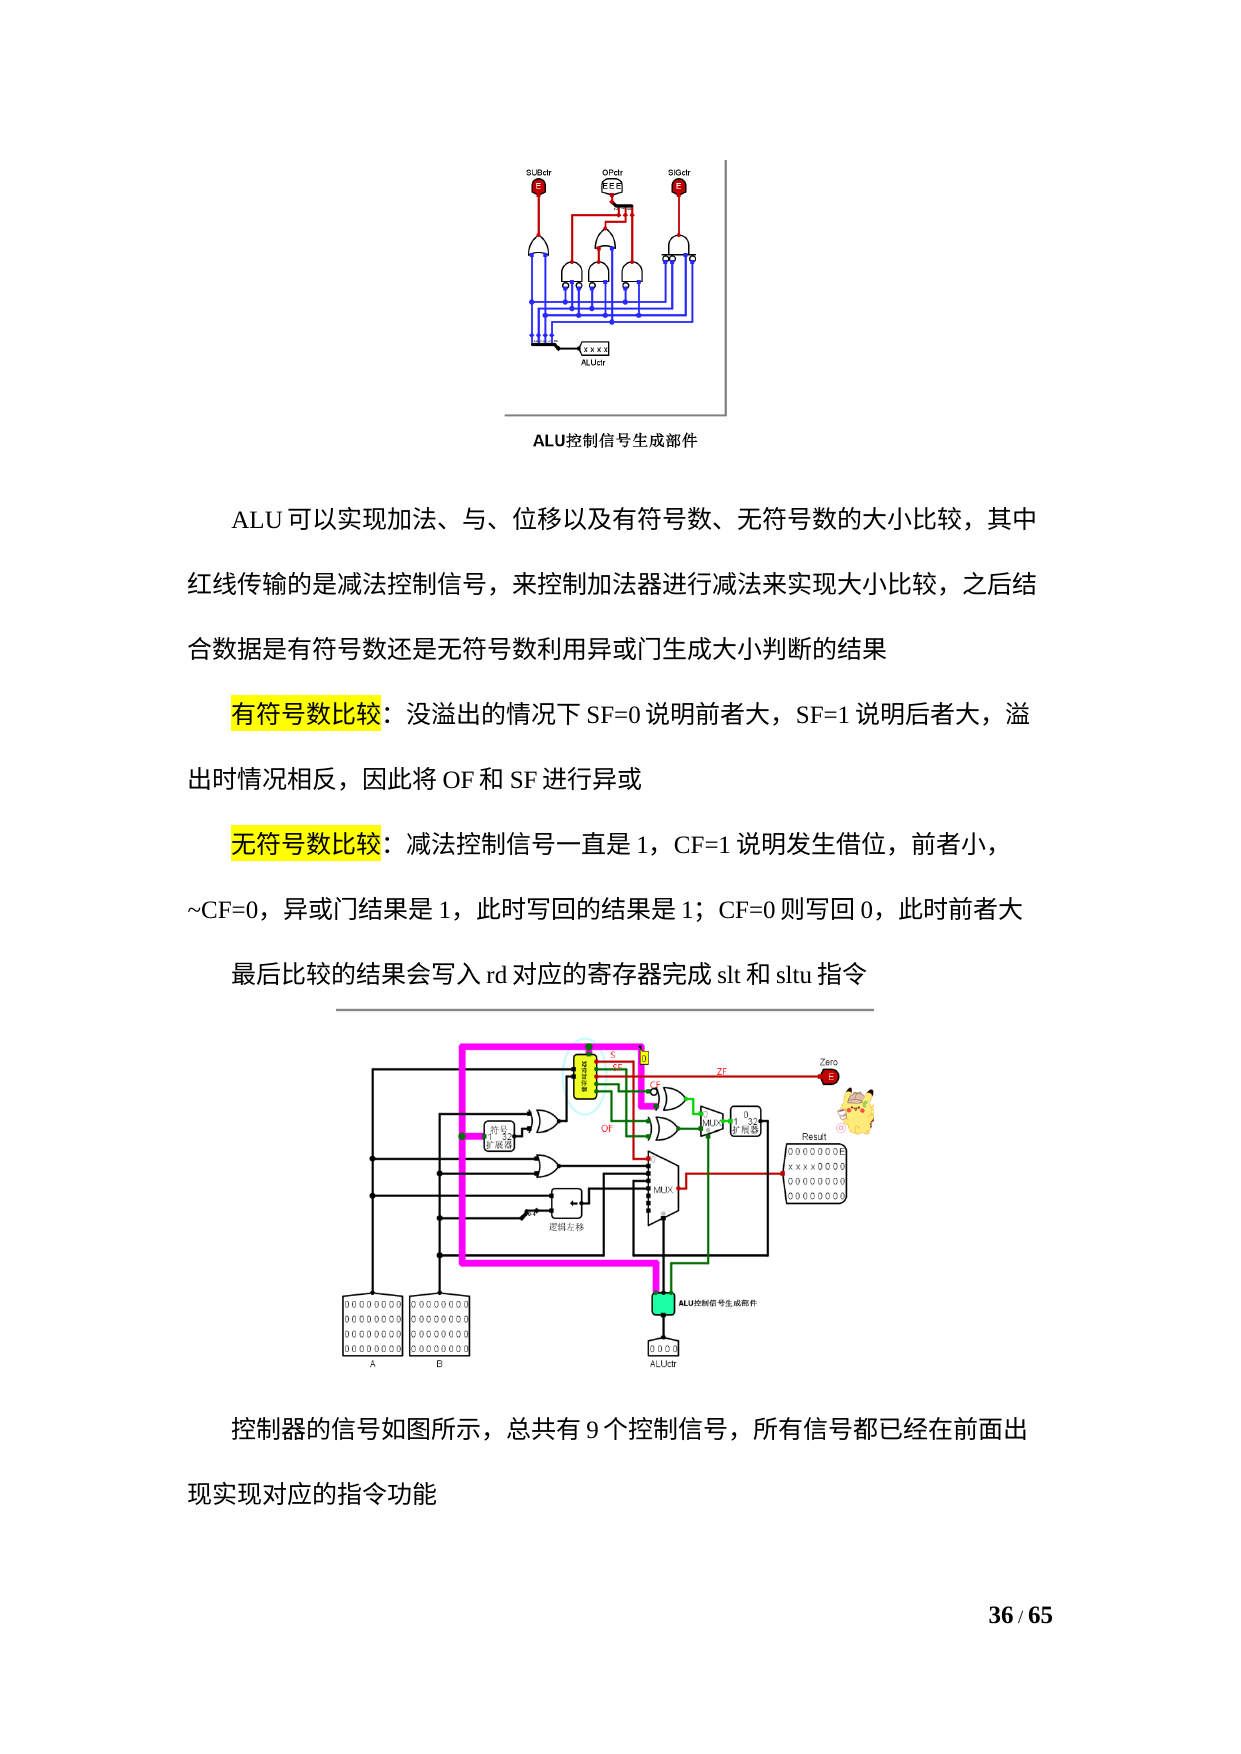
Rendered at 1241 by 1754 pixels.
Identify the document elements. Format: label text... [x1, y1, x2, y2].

picture [504, 160, 736, 455]
text 最后比较的结果会写入rd对应的寄存器完成slt和sltu指令 [187, 940, 1053, 1005]
text 控制器的信号如图所示，总共有9个控制信号，所有信号都已经在前面出现实现对应的指令功能 [187, 1395, 1053, 1525]
text 有符号数比较：没溢出的情况下SF=0说明前者大，SF=1说明后者大，溢出时情况相反，因此将OF和SF进行异或 [187, 680, 1053, 810]
text ALU可以实现加法、与、位移以及有符号数、无符号数的大小比较，其中红线传输的是减法控制信号，来控制加法器进行减法来实现大小比较，之后结合数据是有符号数还是无符号数利用异或门生成大小判断的结果 [187, 485, 1053, 680]
text 无符号数比较：减法控制信号一直是1，CF=1说明发生借位，前者小，~CF=0，异或门结果是1，此时写回的结果是1；CF=0则写回0，此时前者大 [187, 810, 1053, 940]
picture [335, 1005, 906, 1382]
